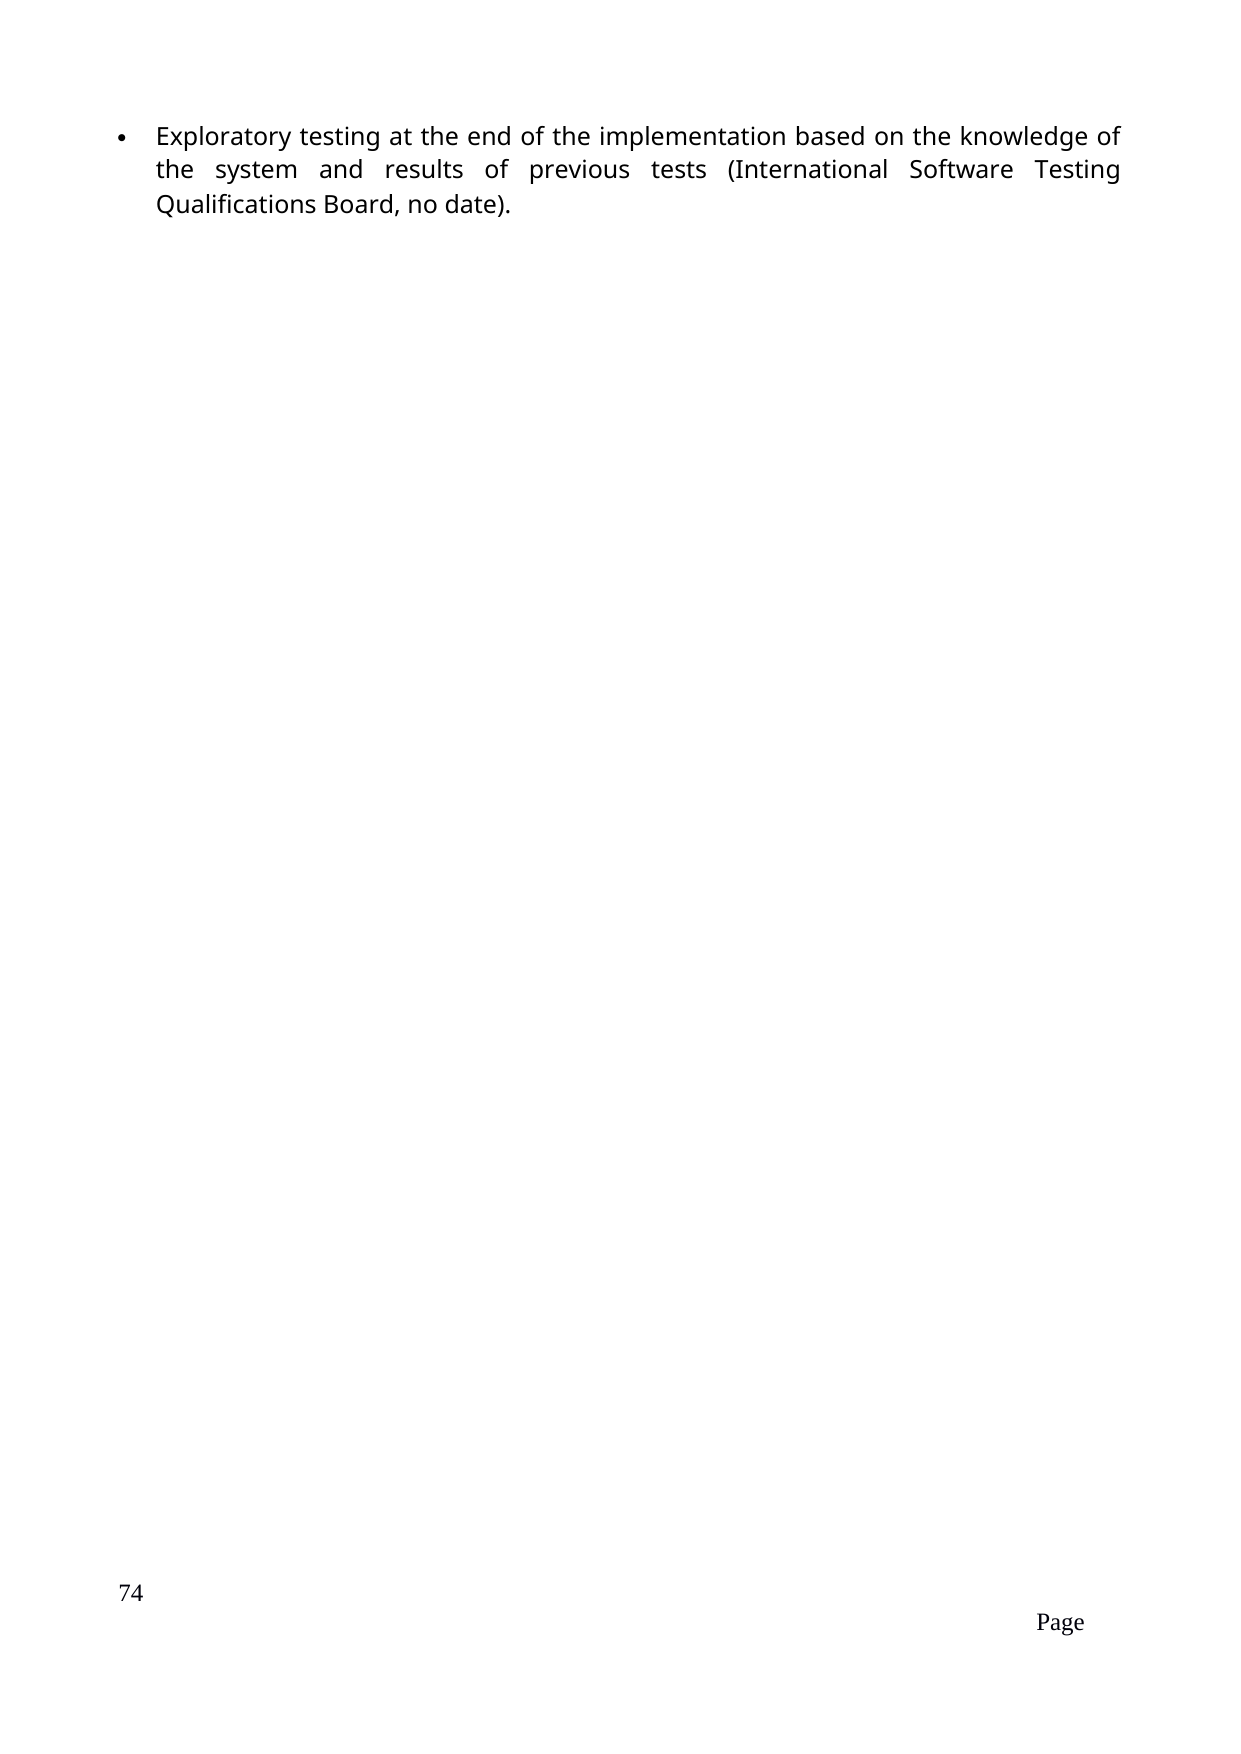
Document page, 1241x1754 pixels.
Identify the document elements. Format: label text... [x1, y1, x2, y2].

list Exploratory testing at the end of the implementation based on the knowledge of the system and results of previous tests (International Software Testing Qualifications Board, no date). [118, 118, 1122, 220]
